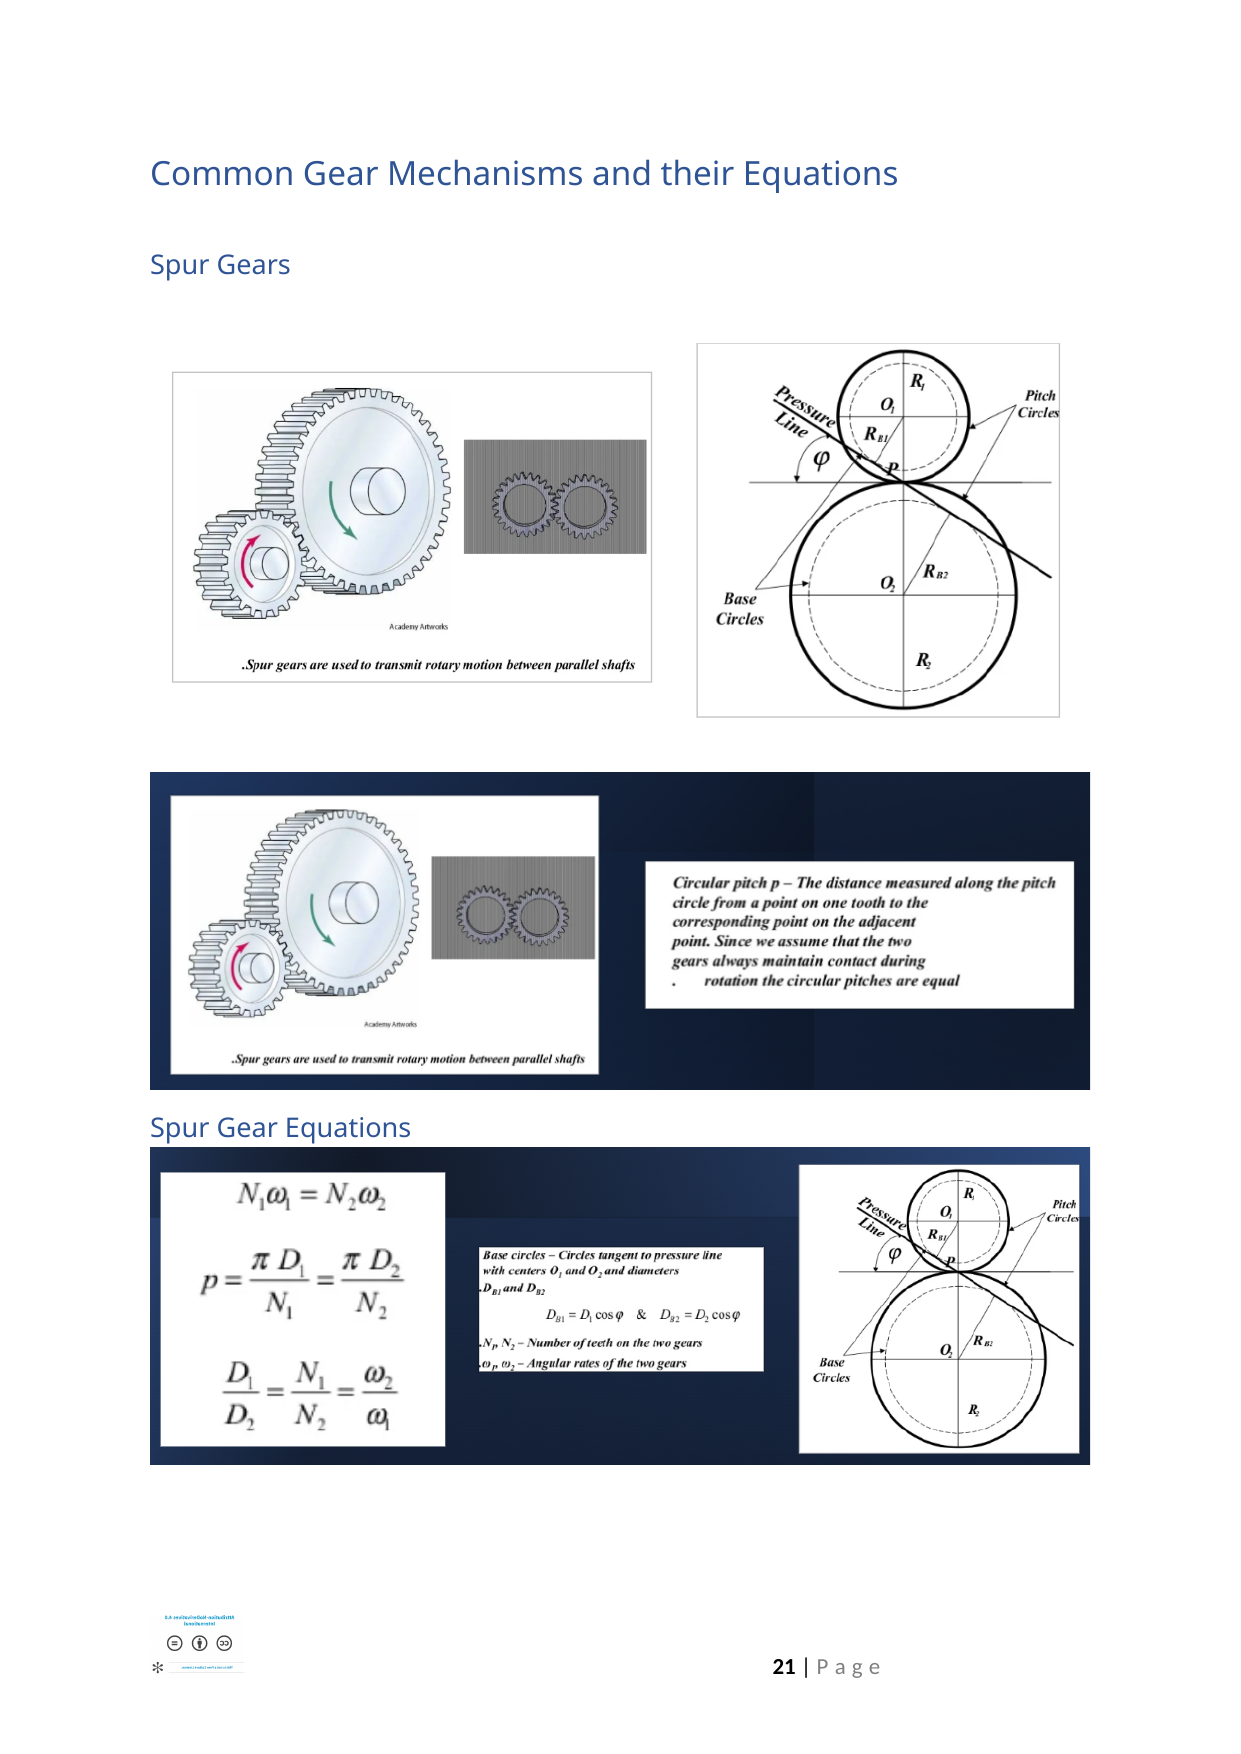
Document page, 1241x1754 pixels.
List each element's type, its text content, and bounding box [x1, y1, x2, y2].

subtitle Spur Gear Equations [150, 1108, 1090, 1145]
subtitle Common Gear Mechanisms and their Equations [150, 150, 1090, 195]
picture [150, 772, 1091, 1090]
subtitle Spur Gears [150, 246, 1090, 283]
picture [150, 285, 1091, 754]
picture [150, 1147, 1091, 1465]
picture [150, 1615, 245, 1675]
